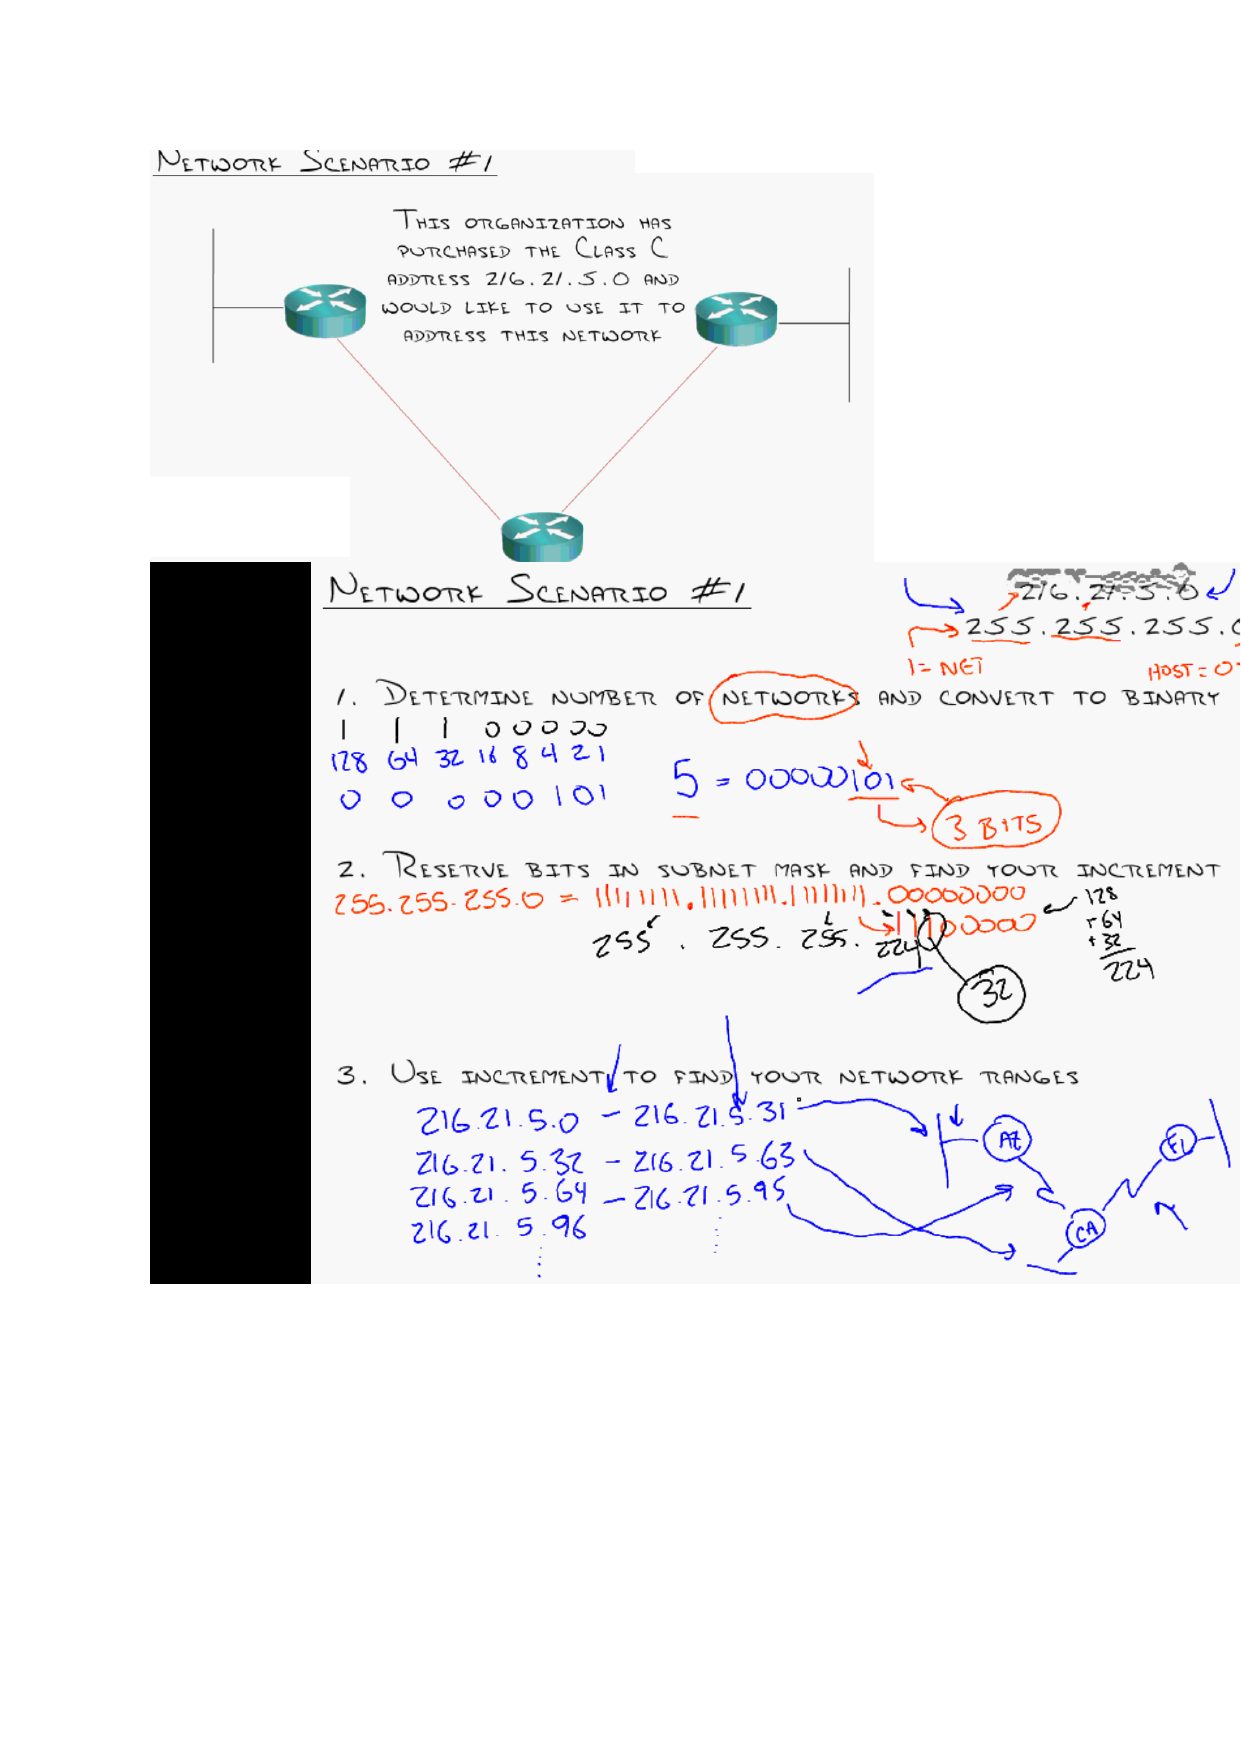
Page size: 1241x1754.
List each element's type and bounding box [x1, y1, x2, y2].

picture [150, 150, 1241, 1284]
